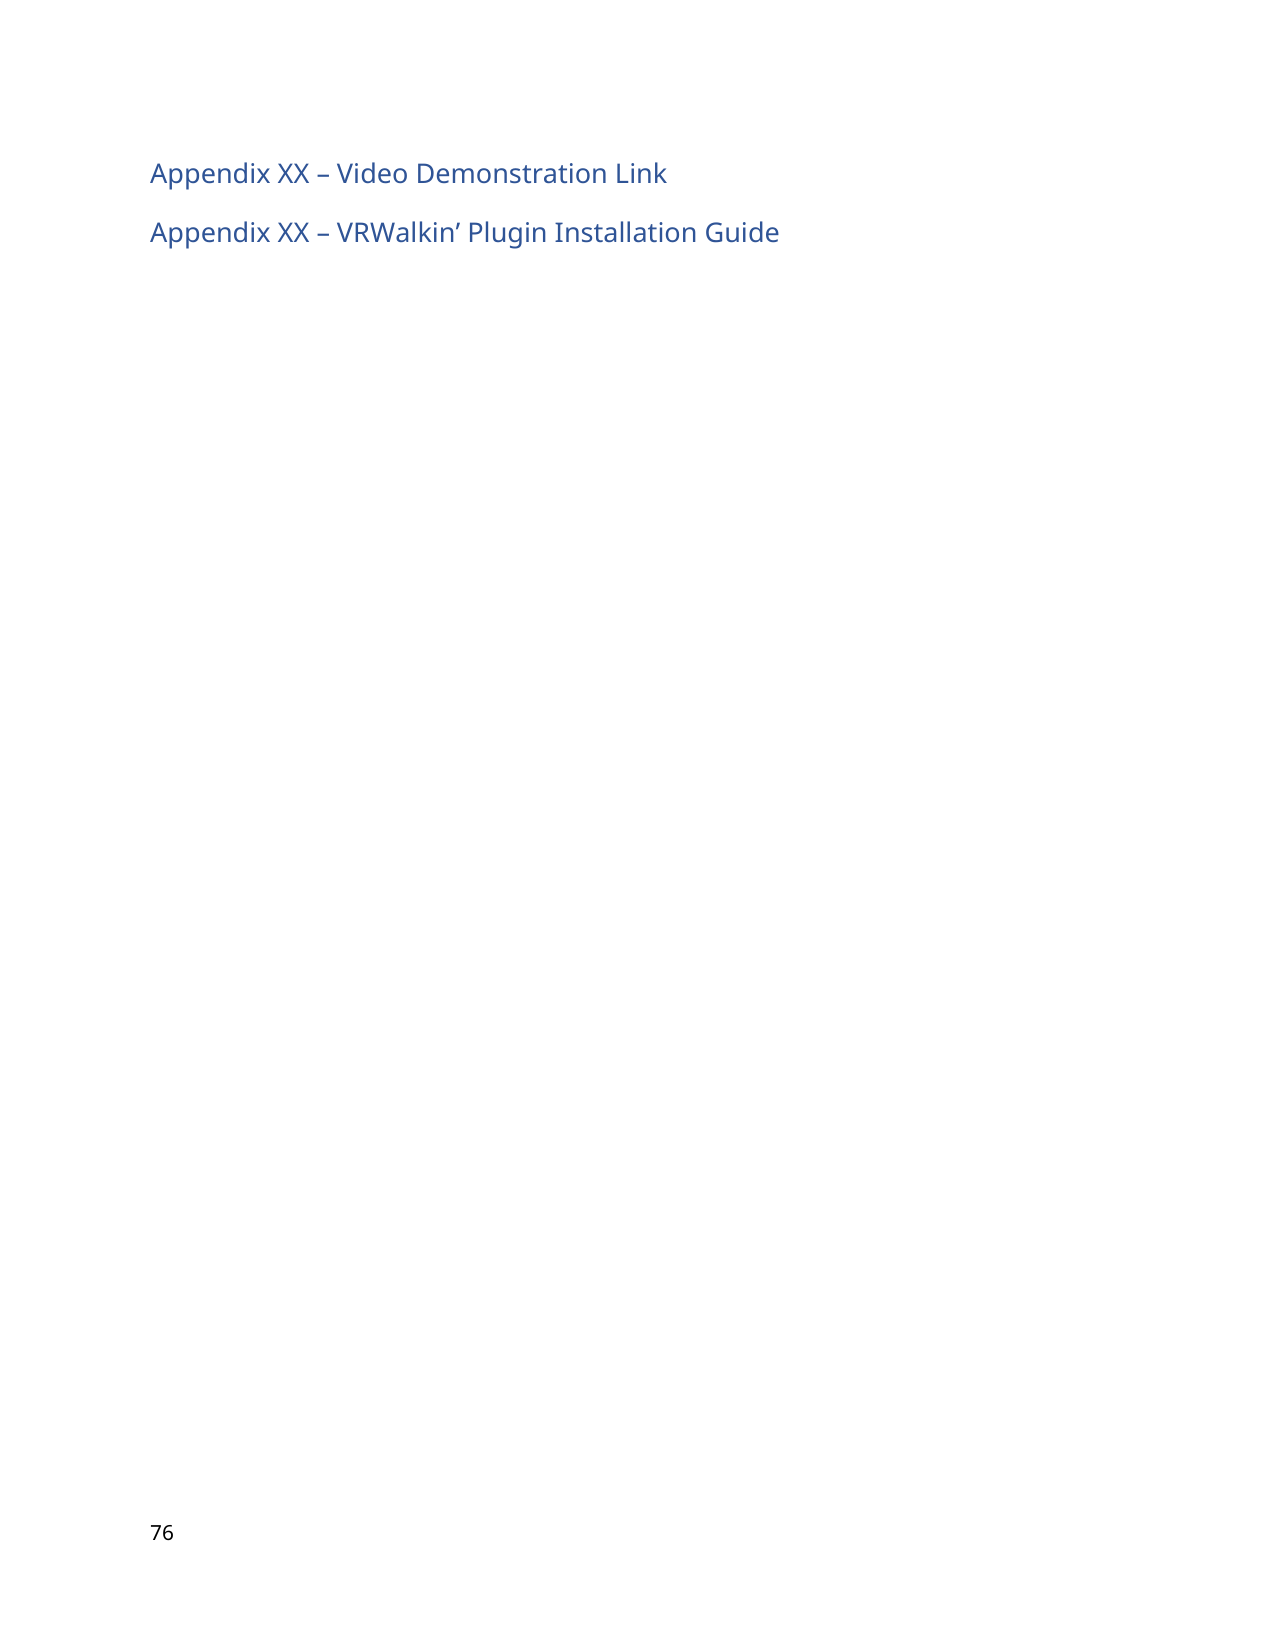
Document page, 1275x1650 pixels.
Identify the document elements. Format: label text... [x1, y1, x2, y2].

subtitle Appendix XX – Video Demonstration Link [150, 154, 1125, 191]
subtitle Appendix XX – VRWalkin’ Plugin Installation Guide [150, 214, 1125, 251]
